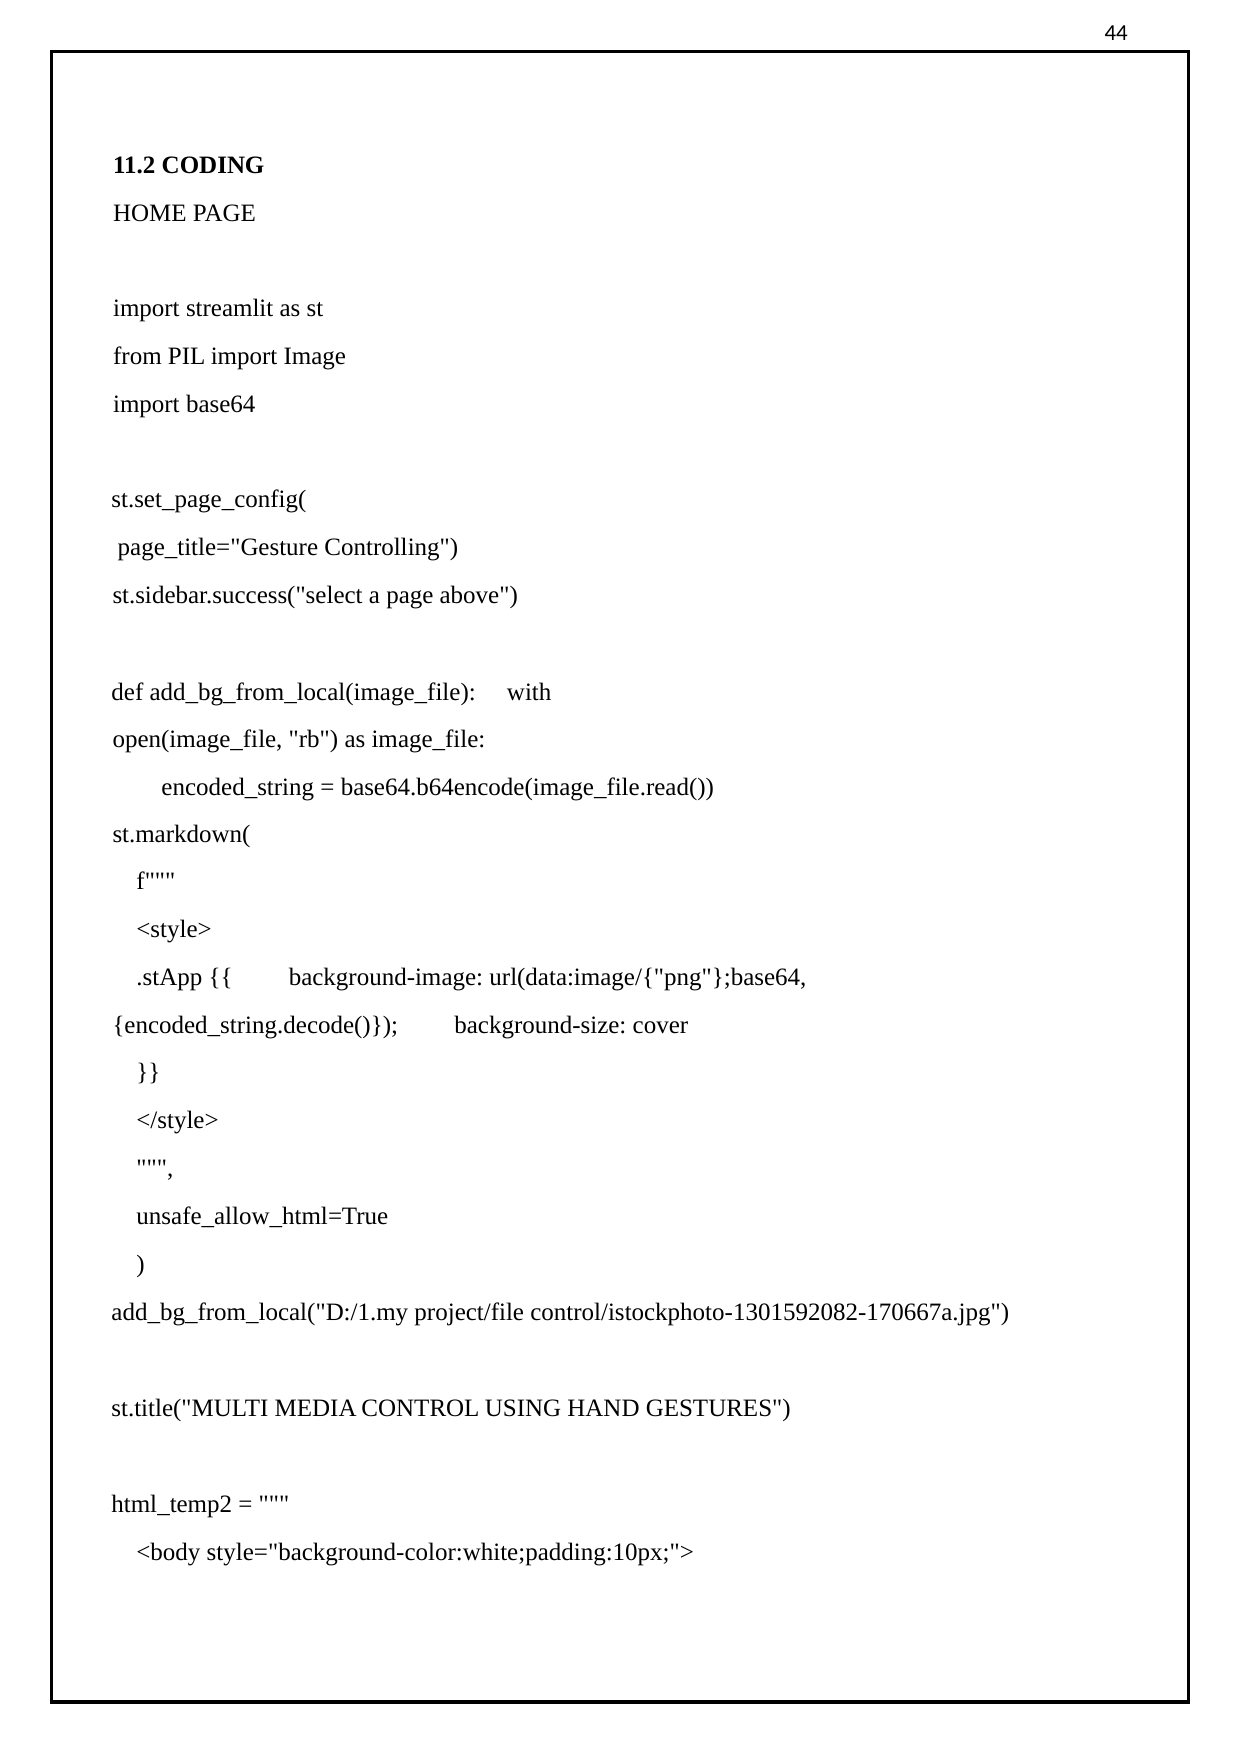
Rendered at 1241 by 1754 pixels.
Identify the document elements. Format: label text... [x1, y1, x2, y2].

text page_title="Gesture Controlling") st.sidebar.success("select a page above") [111, 532, 571, 608]
text """, [111, 1153, 1127, 1182]
text add_bg_from_local("D:/1.my project/file control/istockphoto-1301592082-170667a.jpg") [111, 1297, 1127, 1325]
text </style> [111, 1105, 1127, 1134]
text f""" [111, 866, 1127, 895]
text st.title("MULTI MEDIA CONTROL USING HAND GESTURES") [111, 1393, 1127, 1422]
text html_temp2 = """ [111, 1489, 1127, 1518]
text HOME PAGE [113, 198, 350, 226]
text <style> [111, 914, 1127, 943]
text }} [111, 1057, 1127, 1086]
text .stApp {{ background-image: url(data:image/{"png"};base64,{encoded_string.decode()}); background-size: cover [111, 962, 968, 1038]
text from PIL import Image [113, 341, 1127, 370]
text 11.2 CODING [113, 150, 350, 179]
text ) [111, 1249, 1127, 1277]
text import streamlit as st [113, 293, 1127, 322]
text import base64 [113, 389, 1127, 417]
text def add_bg_from_local(image_file): with open(image_file, "rb") as image_file: [111, 677, 598, 753]
text encoded_string = base64.b64encode(image_file.read()) st.markdown( [111, 772, 881, 848]
text st.set_page_config( [111, 484, 571, 513]
text unsafe_allow_html=True [111, 1201, 1127, 1230]
text <body style="background-color:white;padding:10px;"> [111, 1537, 1127, 1566]
